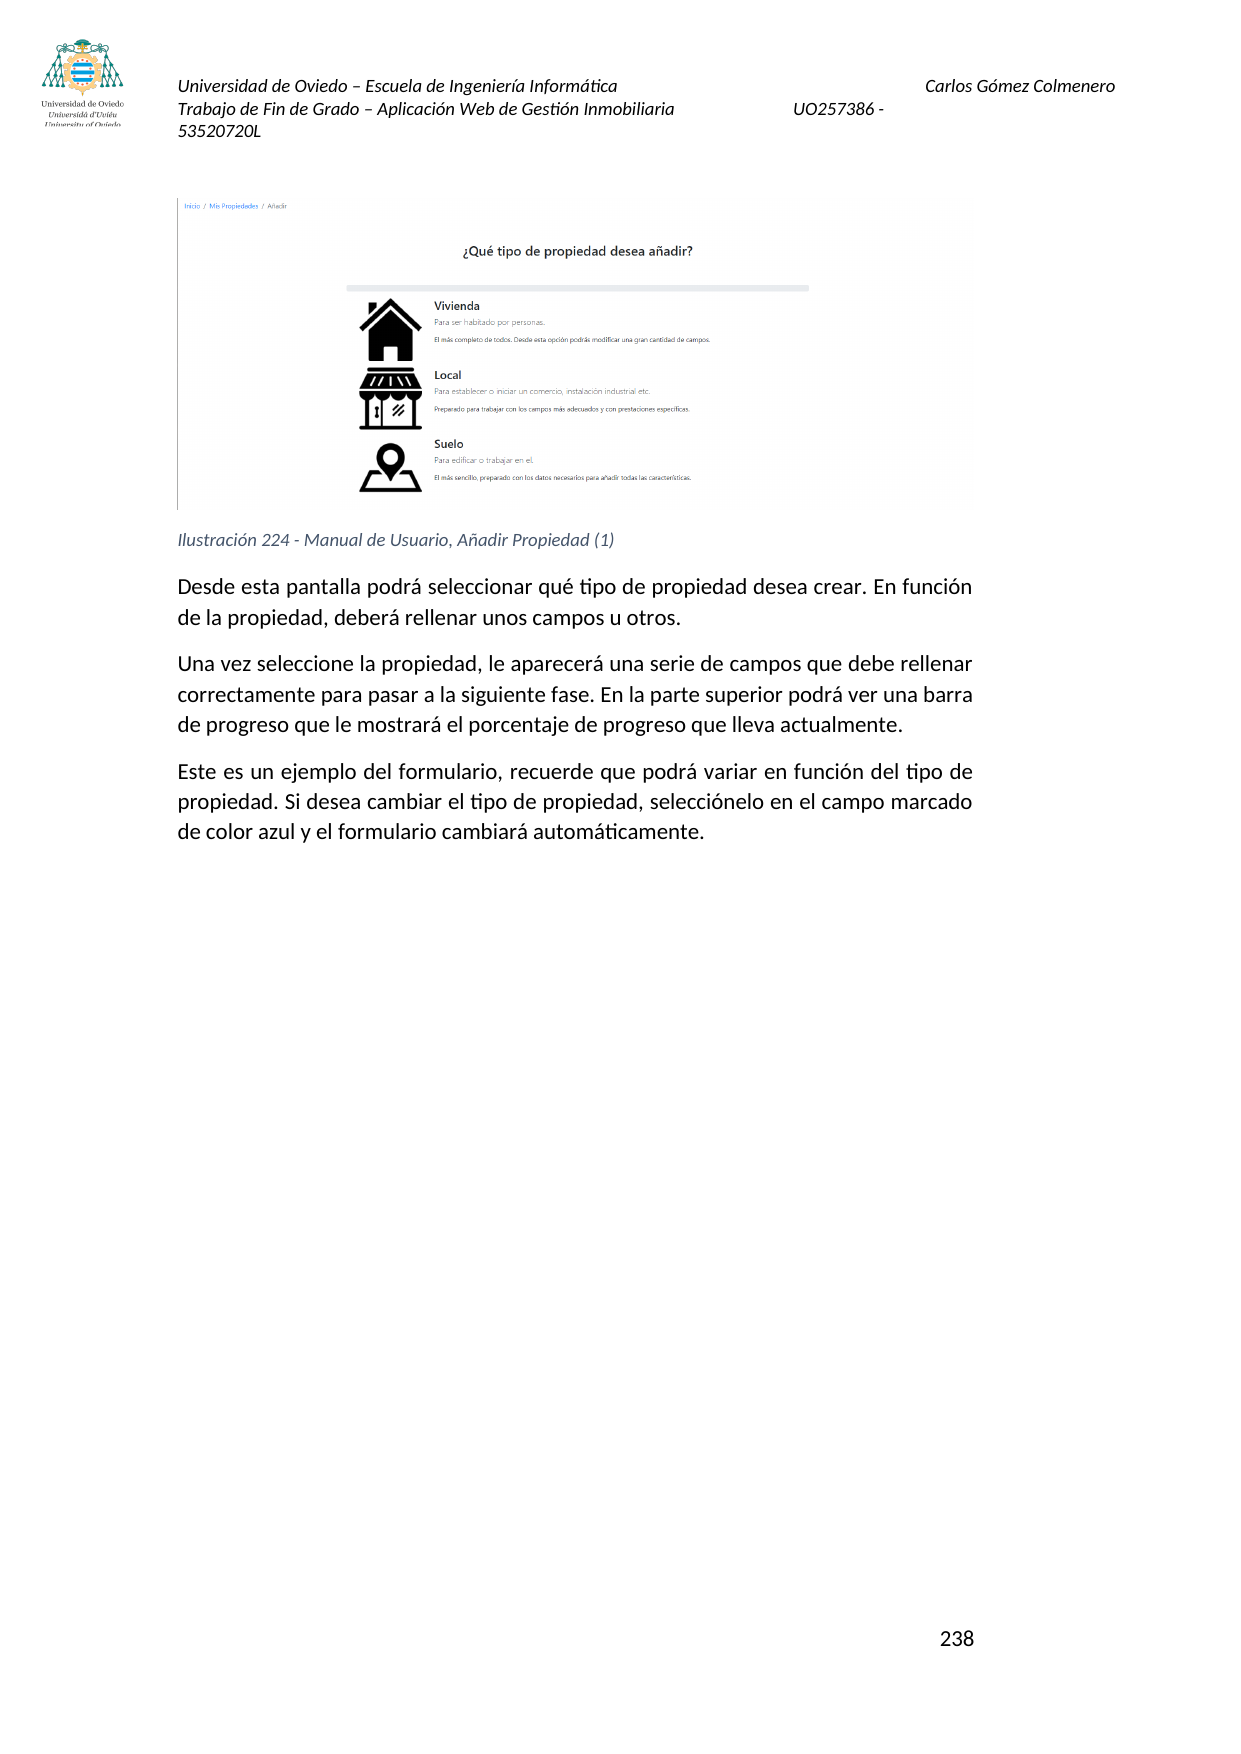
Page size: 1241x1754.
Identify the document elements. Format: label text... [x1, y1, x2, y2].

text Una vez seleccione la propiedad, le aparecerá una serie de campos que debe rellenar correctamente para pasar a la siguiente fase. En la parte superior podrá ver una barra de progreso que le mostrará el porcentaje de progreso que lleva actualmente. [177, 649, 974, 738]
text Desde esta pantalla podrá seleccionar qué tipo de propiedad desea crear. En función de la propiedad, deberá rellenar unos campos u otros. [177, 572, 974, 631]
picture [36, 38, 124, 126]
picture [177, 198, 975, 510]
text Este es un ejemplo del formulario, recuerde que podrá variar en función del tipo de propiedad. Si desea cambiar el tipo de propiedad, selecciónelo en el campo marcado de color azul y el formulario cambiará automáticamente. [177, 757, 974, 845]
text Ilustración 224 - Manual de Usuario, Añadir Propiedad (1) [177, 529, 974, 552]
